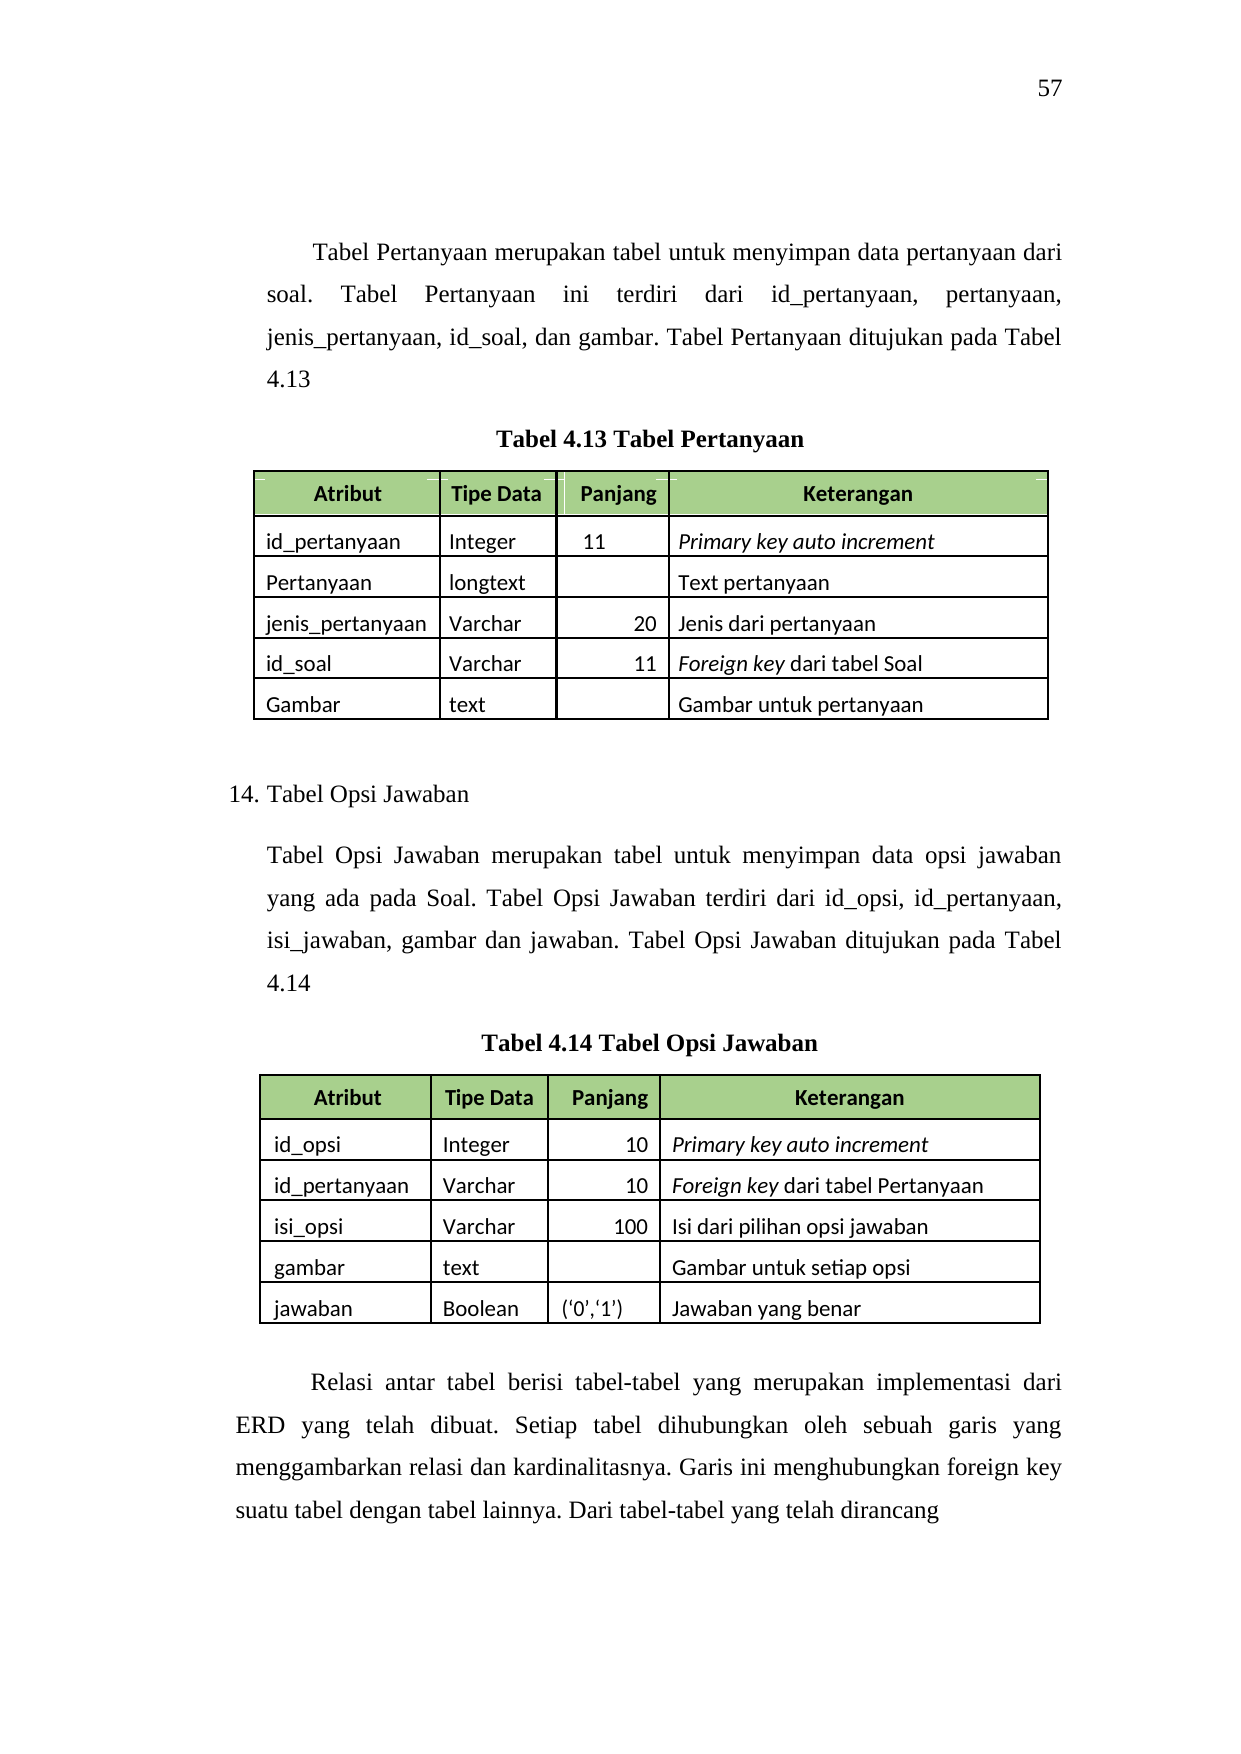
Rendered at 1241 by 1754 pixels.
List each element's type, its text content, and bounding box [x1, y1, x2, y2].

list Tabel Opsi Jawaban [228, 779, 1090, 808]
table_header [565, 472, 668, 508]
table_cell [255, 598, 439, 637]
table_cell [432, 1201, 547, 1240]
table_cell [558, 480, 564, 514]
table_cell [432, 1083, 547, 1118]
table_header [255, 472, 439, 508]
text Relasi antar tabel berisi tabel-tabel yang merupakan implementasi dari ERD yang telah dibuat. Setiap tabel dihubungkan oleh sebuah garis yang menggambarkan relasi dan kardinalitasnya. Garis ini menghubungkan foreign key suatu tabel dengan tabel lainnya. Dari tabel-tabel yang telah dirancang [235, 1367, 1062, 1524]
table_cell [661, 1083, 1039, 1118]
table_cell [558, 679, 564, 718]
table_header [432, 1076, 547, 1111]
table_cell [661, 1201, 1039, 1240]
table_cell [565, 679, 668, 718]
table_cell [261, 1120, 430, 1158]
text 57 [1037, 73, 1090, 101]
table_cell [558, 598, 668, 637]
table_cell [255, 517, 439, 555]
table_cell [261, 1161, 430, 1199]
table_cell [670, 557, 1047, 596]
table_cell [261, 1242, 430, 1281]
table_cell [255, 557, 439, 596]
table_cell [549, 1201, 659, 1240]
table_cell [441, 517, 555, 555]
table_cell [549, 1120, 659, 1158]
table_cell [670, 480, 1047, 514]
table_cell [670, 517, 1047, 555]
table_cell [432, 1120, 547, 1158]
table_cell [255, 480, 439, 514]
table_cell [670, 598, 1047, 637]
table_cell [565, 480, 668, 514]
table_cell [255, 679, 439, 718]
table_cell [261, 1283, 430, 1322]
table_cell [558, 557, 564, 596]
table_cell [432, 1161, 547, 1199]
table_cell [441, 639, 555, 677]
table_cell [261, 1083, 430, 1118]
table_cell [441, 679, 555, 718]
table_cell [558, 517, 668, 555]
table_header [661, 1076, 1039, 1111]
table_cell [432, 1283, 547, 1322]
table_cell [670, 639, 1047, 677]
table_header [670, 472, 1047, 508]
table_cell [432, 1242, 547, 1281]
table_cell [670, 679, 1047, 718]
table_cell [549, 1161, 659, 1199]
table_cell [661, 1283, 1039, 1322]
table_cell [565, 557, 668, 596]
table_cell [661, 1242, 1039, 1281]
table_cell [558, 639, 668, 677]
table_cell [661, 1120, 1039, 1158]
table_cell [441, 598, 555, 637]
text Tabel 4.13 Tabel Pertanyaan [496, 424, 1090, 453]
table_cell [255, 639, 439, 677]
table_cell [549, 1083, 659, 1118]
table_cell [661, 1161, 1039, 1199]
text Tabel Pertanyaan merupakan tabel untuk menyimpan data pertanyaan dari soal. Tabel Pertanyaan ini terdiri dari id_pertanyaan, pertanyaan, jenis_pertanyaan, id_soal, dan gambar. Tabel Pertanyaan ditujukan pada Tabel 4.13 [267, 237, 1062, 393]
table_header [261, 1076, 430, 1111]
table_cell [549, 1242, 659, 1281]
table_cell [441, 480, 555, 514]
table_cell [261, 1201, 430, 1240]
text Tabel 4.14 Tabel Opsi Jawaban [481, 1028, 1090, 1057]
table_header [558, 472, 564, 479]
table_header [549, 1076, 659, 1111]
text Tabel Opsi Jawaban merupakan tabel untuk menyimpan data opsi jawaban yang ada pada Soal. Tabel Opsi Jawaban terdiri dari id_opsi, id_pertanyaan, isi_jawaban, gambar dan jawaban. Tabel Opsi Jawaban ditujukan pada Tabel 4.14 [267, 840, 1062, 996]
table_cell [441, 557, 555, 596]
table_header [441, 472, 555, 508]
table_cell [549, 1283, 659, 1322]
